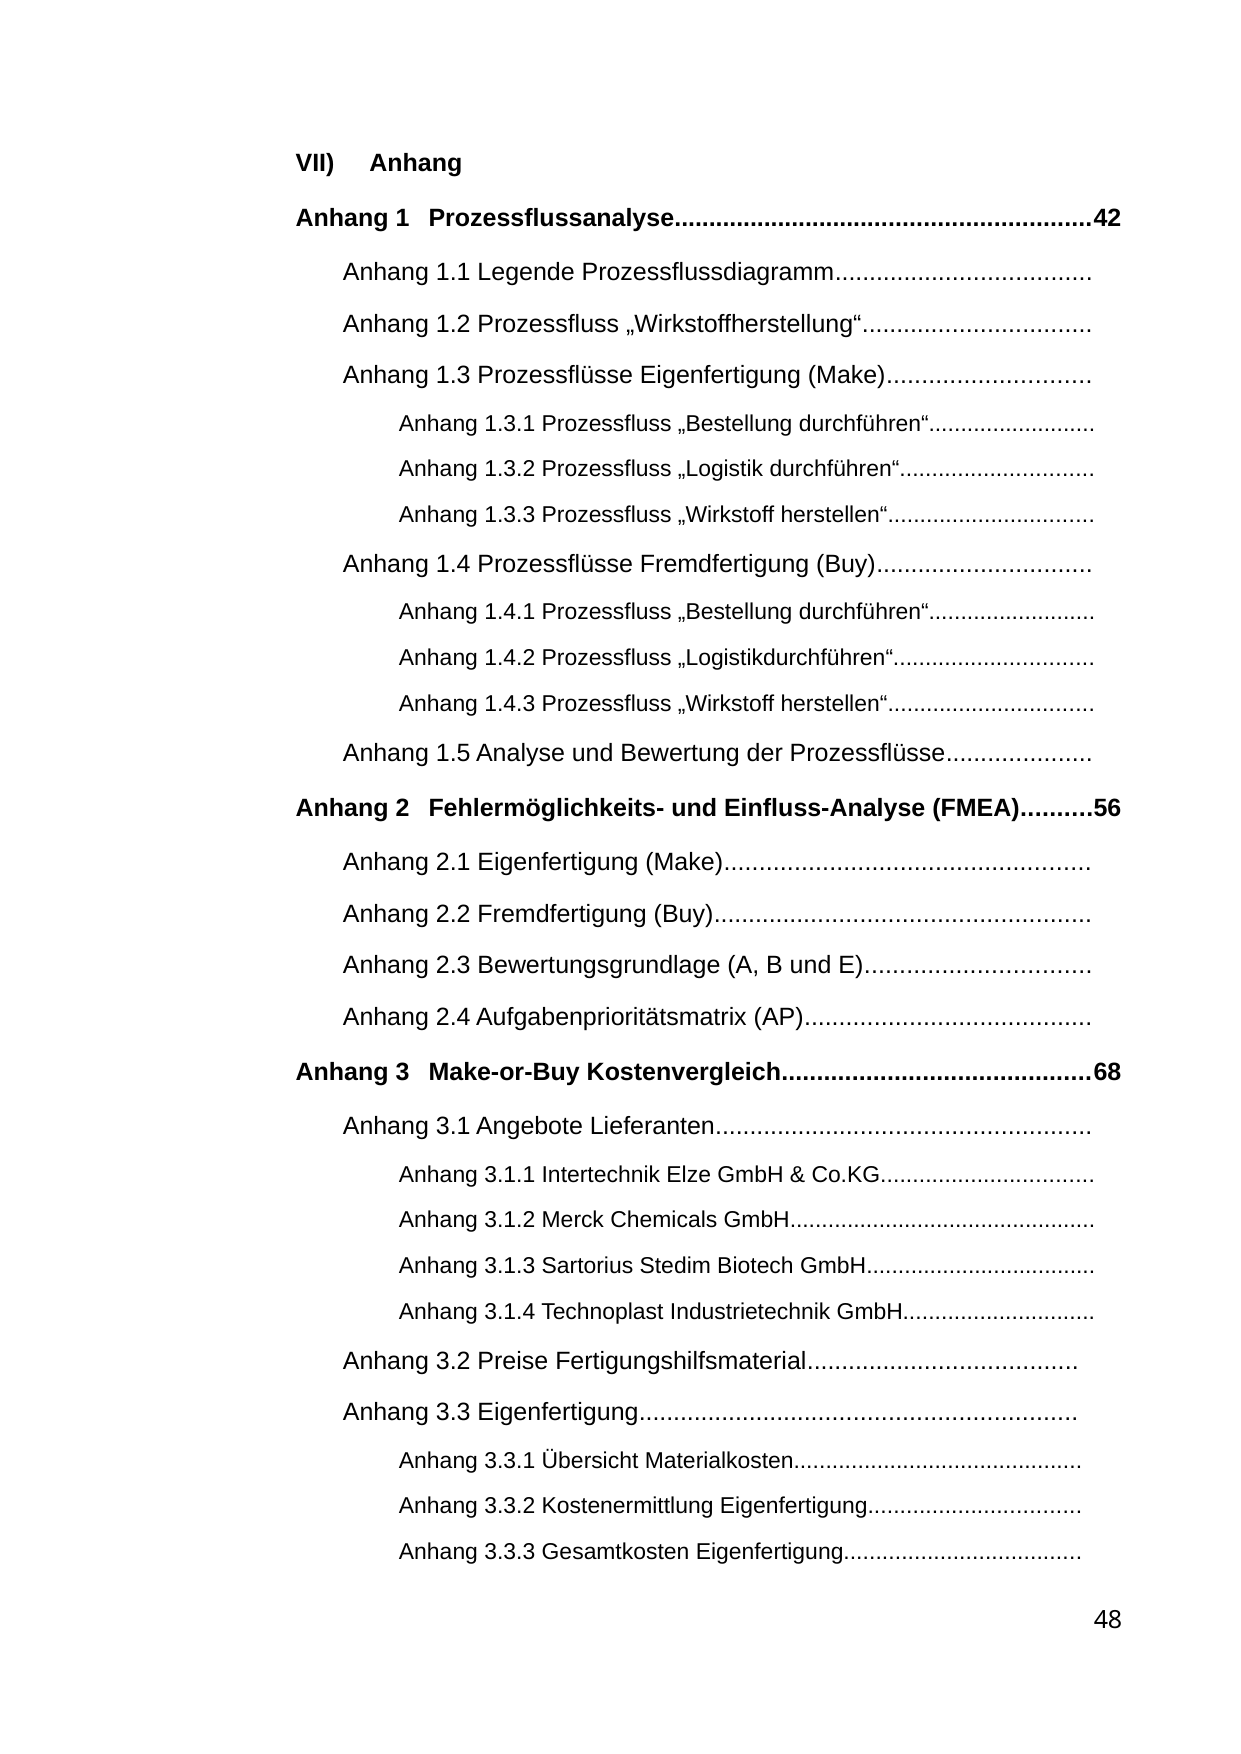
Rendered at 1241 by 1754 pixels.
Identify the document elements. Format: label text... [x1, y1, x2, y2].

text Anhang 3.1.4 Technoplast Industrietechnik GmbH 90 [399, 1298, 1039, 1324]
text Anhang 2.4 Aufgabenprioritätsmatrix (AP) 67 [343, 1002, 1075, 1030]
text Anhang 1.4 Prozessflüsse Fremdfertigung (Buy) 51 [343, 549, 1075, 578]
text Anhang 3.3.2 Kostenermittlung Eigenfertigung 104 [399, 1492, 1039, 1519]
text Anhang 2.1 Eigenfertigung (Make) 56 [343, 847, 1075, 876]
text Anhang 3.3 Eigenfertigung 102 [343, 1397, 1075, 1426]
text Anhang [295, 148, 1122, 176]
text Anhang 1.3.1 Prozessfluss „Bestellung durchführen“ 44 [399, 410, 1039, 436]
text Anhang 1.3.2 Prozessfluss „Logistik durchführen“ 46 [399, 455, 1039, 482]
text Anhang 3.1.2 Merck Chemicals GmbH 77 [399, 1206, 1039, 1233]
text Anhang 3.1.1 Intertechnik Elze GmbH & Co.KG 68 [399, 1161, 1039, 1187]
text Anhang 1.5 Analyse und Bewertung der Prozessflüsse 55 [343, 738, 1075, 766]
text Anhang 3.3.1 Übersicht Materialkosten 102 [399, 1447, 1039, 1473]
text Anhang 3.3.3 Gesamtkosten Eigenfertigung 105 [399, 1538, 1039, 1564]
text Anhang 1 Prozessflussanalyse 42 [295, 203, 1122, 232]
text Anhang 1.4.2 Prozessfluss „Logistikdurchführen“ 52 [399, 644, 1039, 670]
text Anhang 3 Make-or-Buy Kostenvergleich 68 [295, 1057, 1122, 1086]
text Anhang 1.2 Prozessfluss „Wirkstoffherstellung“ 43 [343, 309, 1075, 338]
text Anhang 1.4.3 Prozessfluss „Wirkstoff herstellen“ 54 [399, 690, 1039, 716]
text Anhang 1.1 Legende Prozessflussdiagramm 42 [343, 257, 1075, 286]
text Anhang 1.3 Prozessflüsse Eigenfertigung (Make) 44 [343, 360, 1075, 389]
text Anhang 2 Fehlermöglichkeits- und Einfluss-Analyse (FMEA) 56 [295, 793, 1122, 822]
text Anhang 3.2 Preise Fertigungshilfsmaterial 101 [343, 1346, 1075, 1374]
text Anhang 2.3 Bewertungsgrundlage (A, B und E) 65 [343, 950, 1075, 979]
text Anhang 1.4.1 Prozessfluss „Bestellung durchführen“ 51 [399, 598, 1039, 625]
text Anhang 3.1.3 Sartorius Stedim Biotech GmbH 84 [399, 1252, 1039, 1278]
text Anhang 1.3.3 Prozessfluss „Wirkstoff herstellen“ 49 [399, 501, 1039, 527]
text Anhang 3.1 Angebote Lieferanten 68 [343, 1111, 1075, 1140]
text Anhang 2.2 Fremdfertigung (Buy) 64 [343, 899, 1075, 927]
